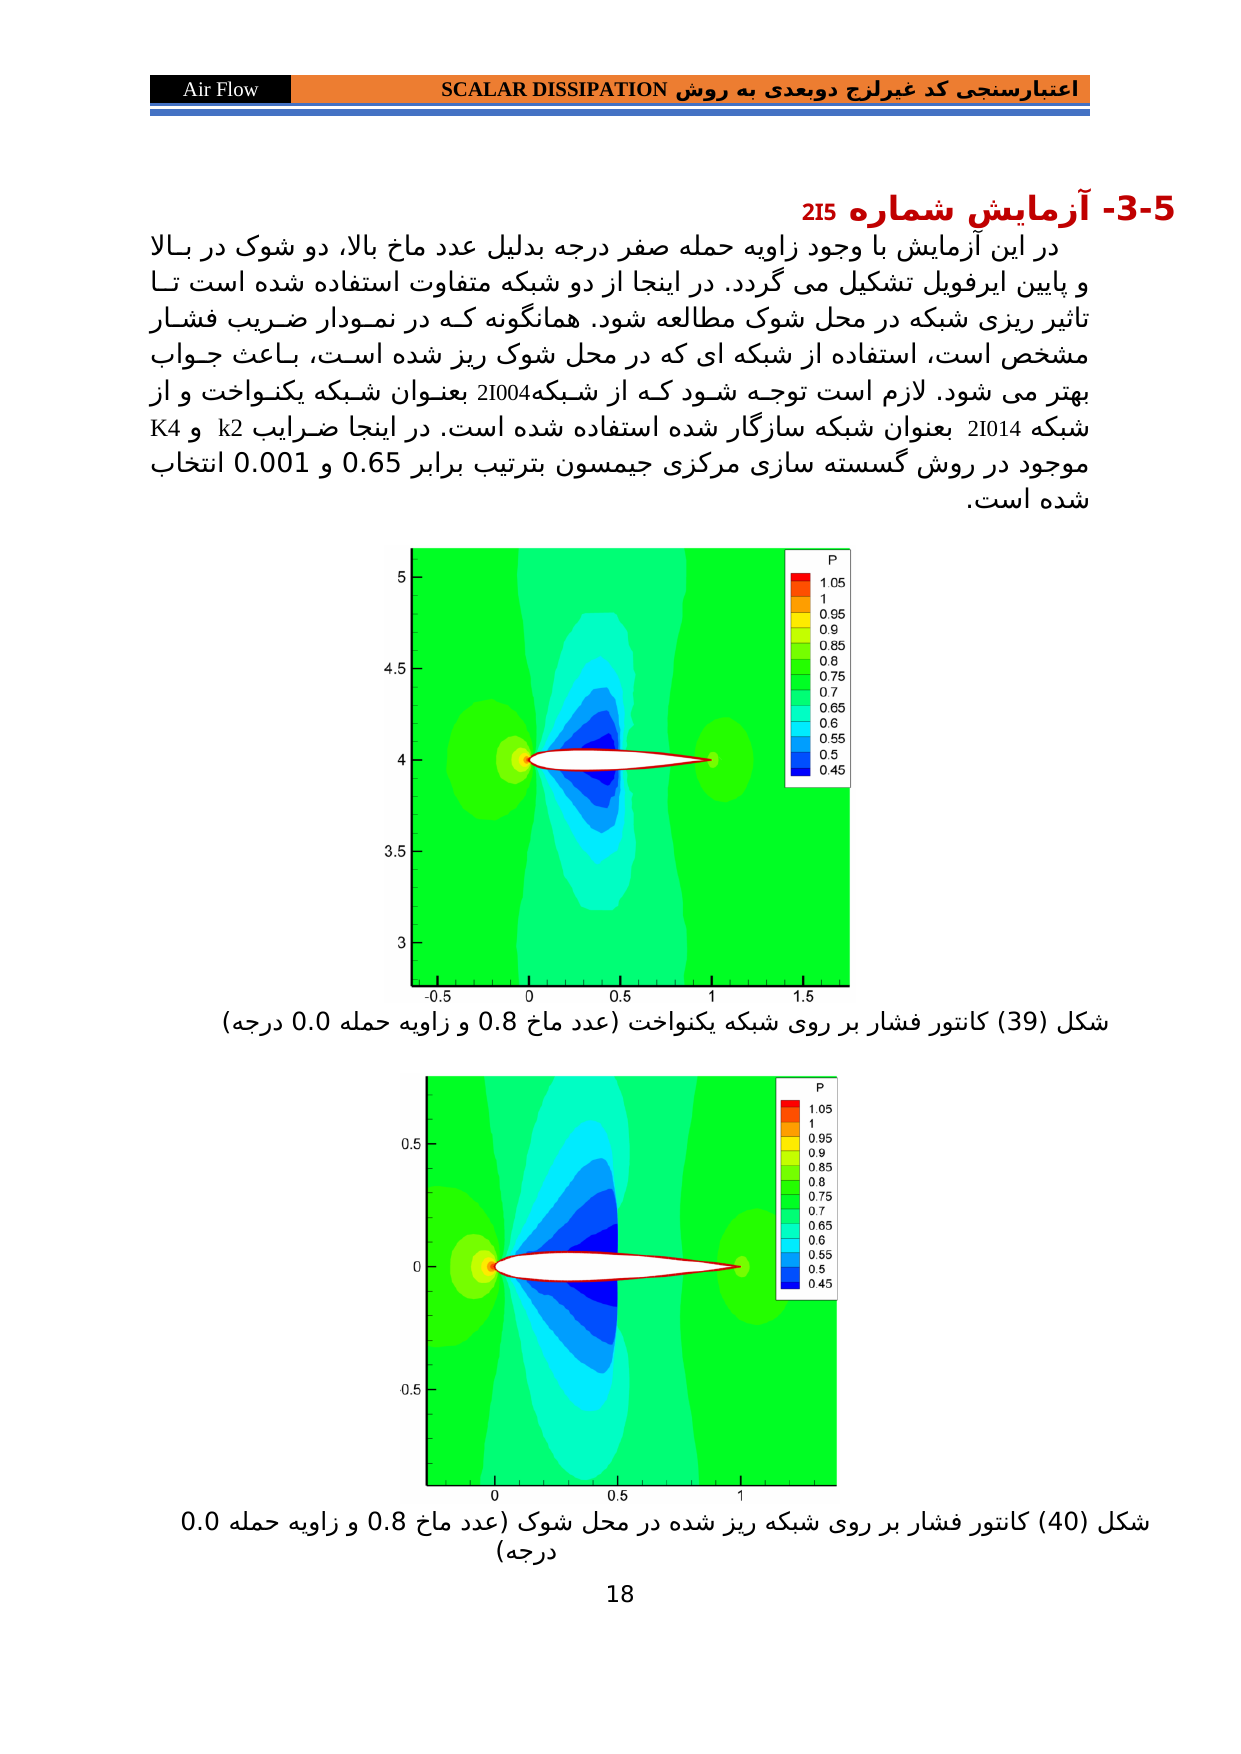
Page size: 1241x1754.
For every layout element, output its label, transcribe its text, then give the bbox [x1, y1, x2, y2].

picture [400, 1073, 840, 1504]
text در این آزمایش با وجود زاویه حمله صفر درجه بدلیل عدد ماخ بالا، دو شوک در بالا و پایین ایرفویل تشکیل می گردد. در اینجا از دو شبکه متفاوت استفاده شده است تا تاثیر ریزی شبکه در محل شوک مطالعه شود. همانگونه که در نمودار ضریب فشار مشخص است، استفاده از شبکه ای که در محل شوک ریز شده است، باعث جواب بهتر می شود. لازم است توجه شود که از شبکه2I004 بعنوان شبکه یکنواخت و از شبکه 2I014 بعنوان شبکه سازگار شده استفاده شده است. در اینجا ضرایب k2 و K4 موجود در روش گسسته سازی مرکزی جیمسون بترتیب برابر 0.65 و 0.001 انتخاب شده است. [150, 230, 1090, 515]
picture [383, 545, 857, 1003]
text کانتور فشار بر روی شبکه ریز شده در محل شوک (عدد ماخ 0.8 و زاویه حمله 0.0 درجه) [150, 1507, 1060, 1566]
text کانتور فشار بر روی شبکه یکنواخت (عدد ماخ 0.8 و زاویه حمله 0.0 درجه) [150, 1007, 1060, 1036]
subtitle آزمایش شماره 2I5 [150, 189, 1090, 228]
